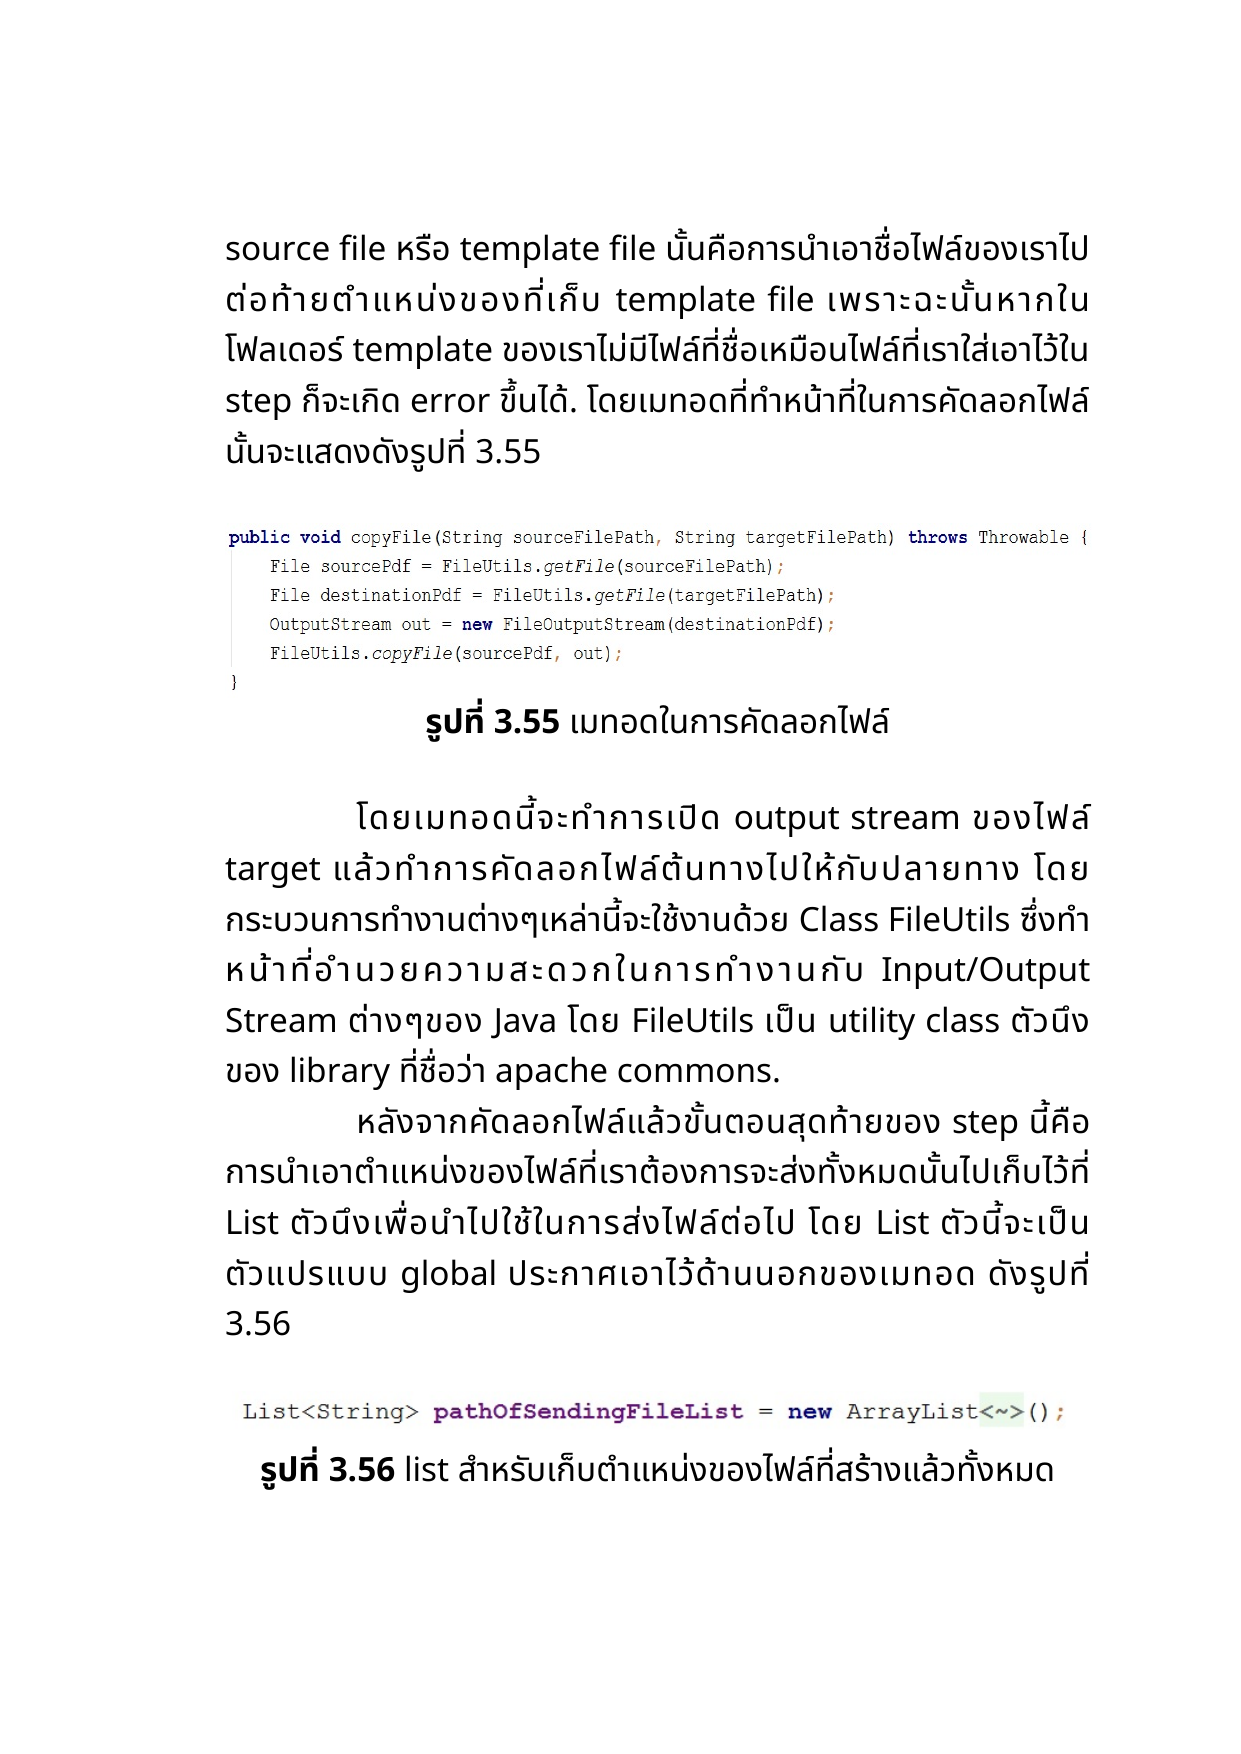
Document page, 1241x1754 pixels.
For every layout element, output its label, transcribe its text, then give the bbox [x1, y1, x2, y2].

text รูปที่ 3.56 list สำหรับเก็บตำแหน่งของไฟล์ที่สร้างแล้วทั้งหมด [225, 1446, 1090, 1497]
picture [231, 1391, 1084, 1447]
text รูปที่ 3.55 เมทอดในการคัดลอกไฟล์ [225, 698, 1090, 749]
picture [225, 523, 1093, 698]
text หลังจากคัดลอกไฟล์แล้วขั้นตอนสุดท้ายของ step นี้คือการนำเอาตำแหน่งของไฟล์ที่เราต้องการจะส่งทั้งหมดนั้นไปเก็บไว้ที่ List ตัวนึงเพื่อนำไปใช้ในการส่งไฟล์ต่อไป โดย List ตัวนี้จะเป็นตัวแปรแบบ global ประกาศเอาไว้ด้านนอกของเมทอด ดังรูปที่ 3.56 [225, 1098, 1090, 1346]
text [225, 225, 1090, 478]
text โดยเมทอดนี้จะทำการเปิด output stream ของไฟล์ target แล้วทำการคัดลอกไฟล์ต้นทางไปให้กับปลายทาง โดยกระบวนการทำงานต่างๆเหล่านี้จะใช้งานด้วย Class FileUtils ซึ่งทำหน้าที่อำนวยความสะดวกในการทำงานกับ Input/Output Stream ต่างๆของ Java โดย FileUtils เป็น utility class ตัวนึงของ library ที่ชื่อว่า apache commons. [225, 794, 1090, 1098]
